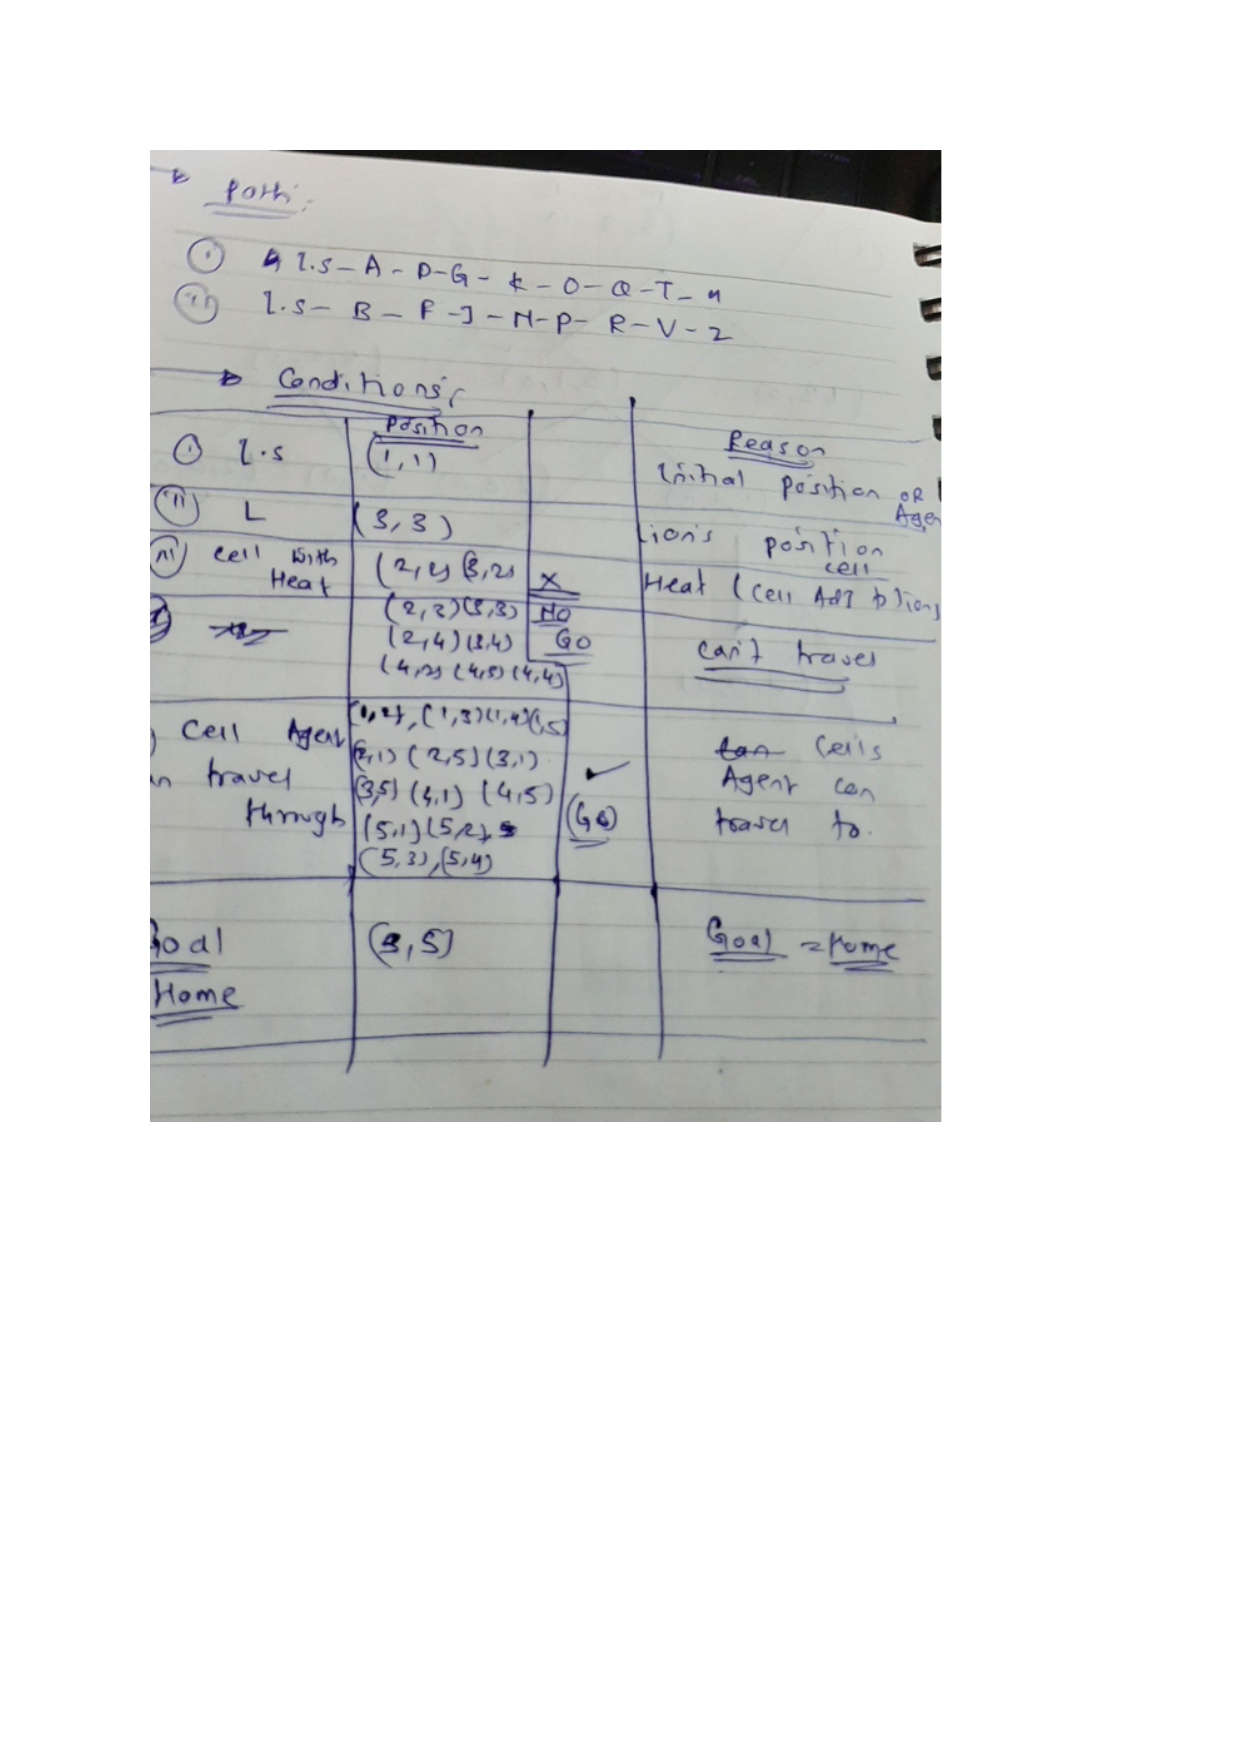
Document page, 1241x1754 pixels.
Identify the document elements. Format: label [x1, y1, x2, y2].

picture [150, 150, 942, 1122]
